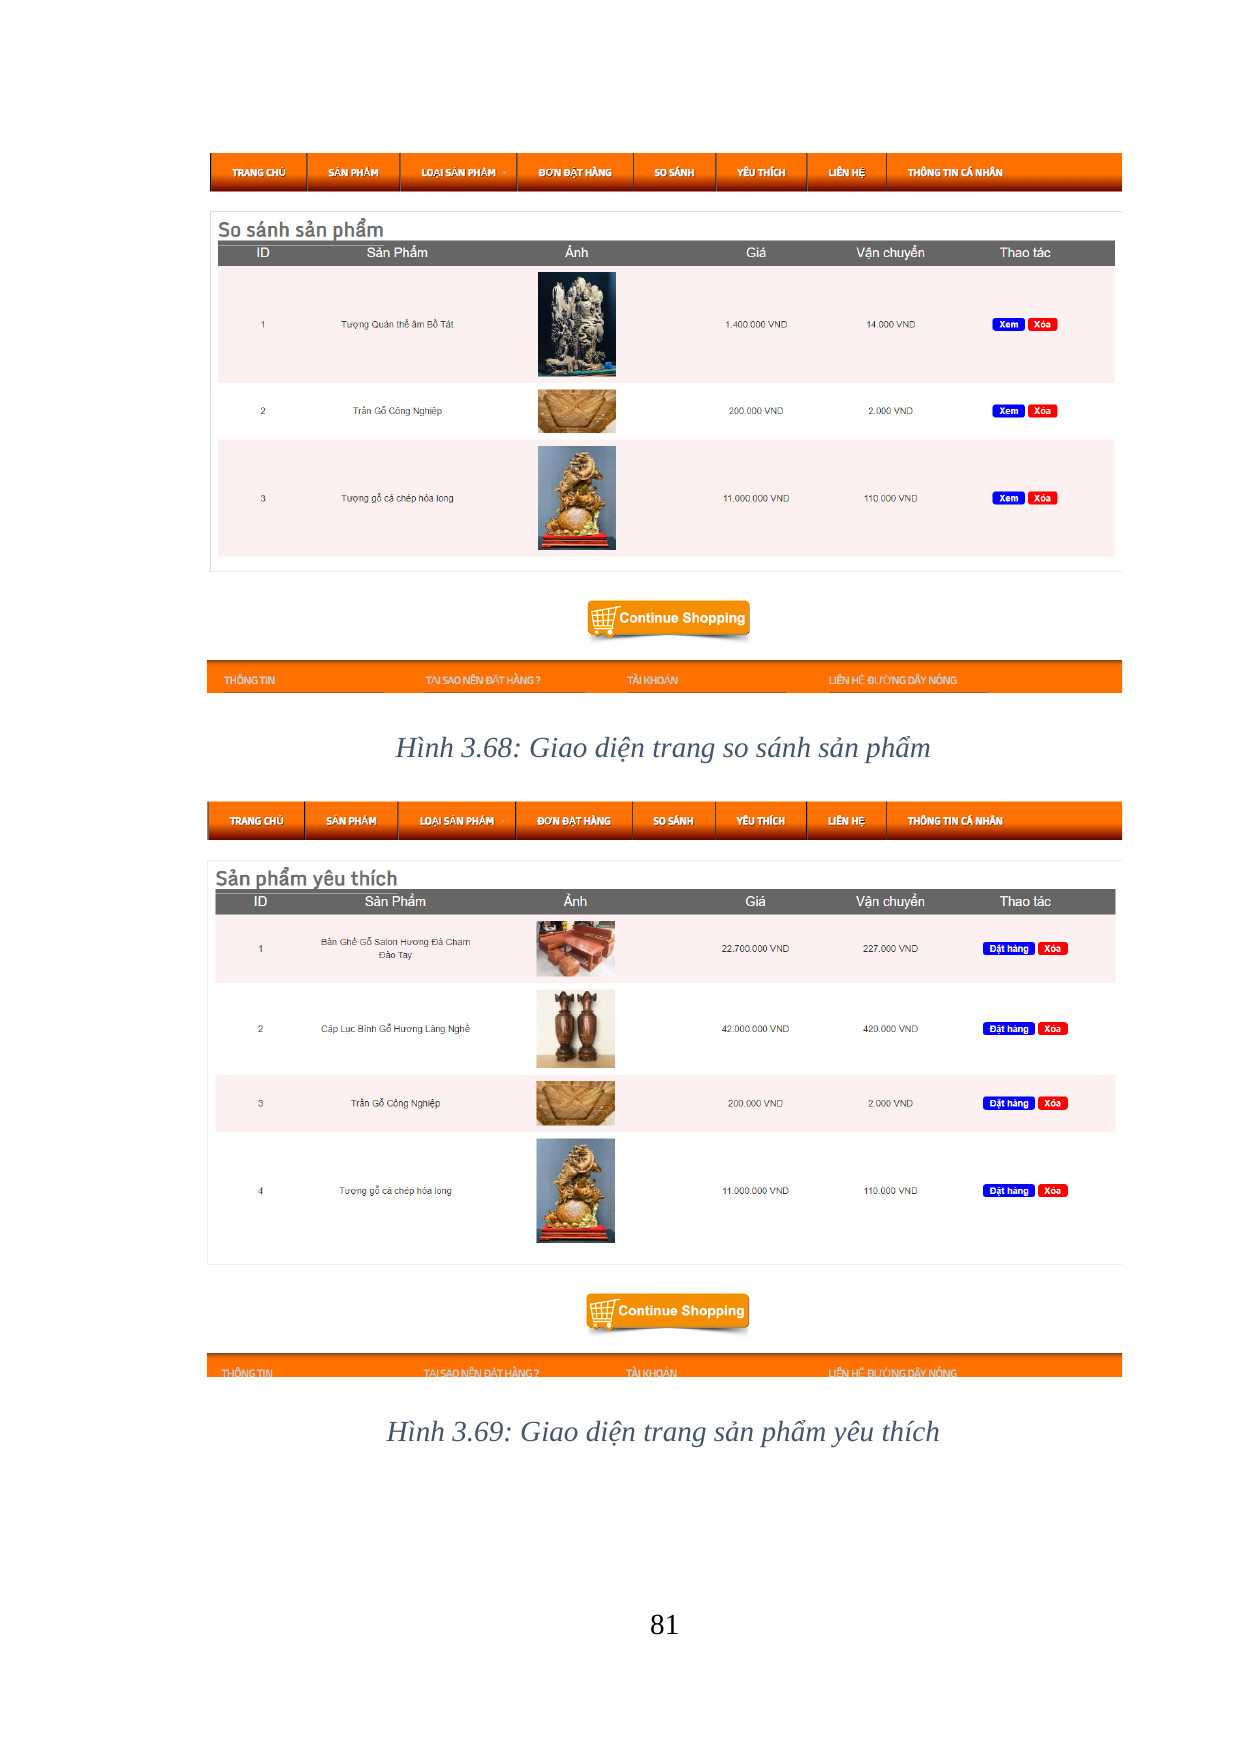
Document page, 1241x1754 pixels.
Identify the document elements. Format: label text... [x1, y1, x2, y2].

picture [206, 147, 1123, 693]
picture [206, 801, 1123, 1377]
